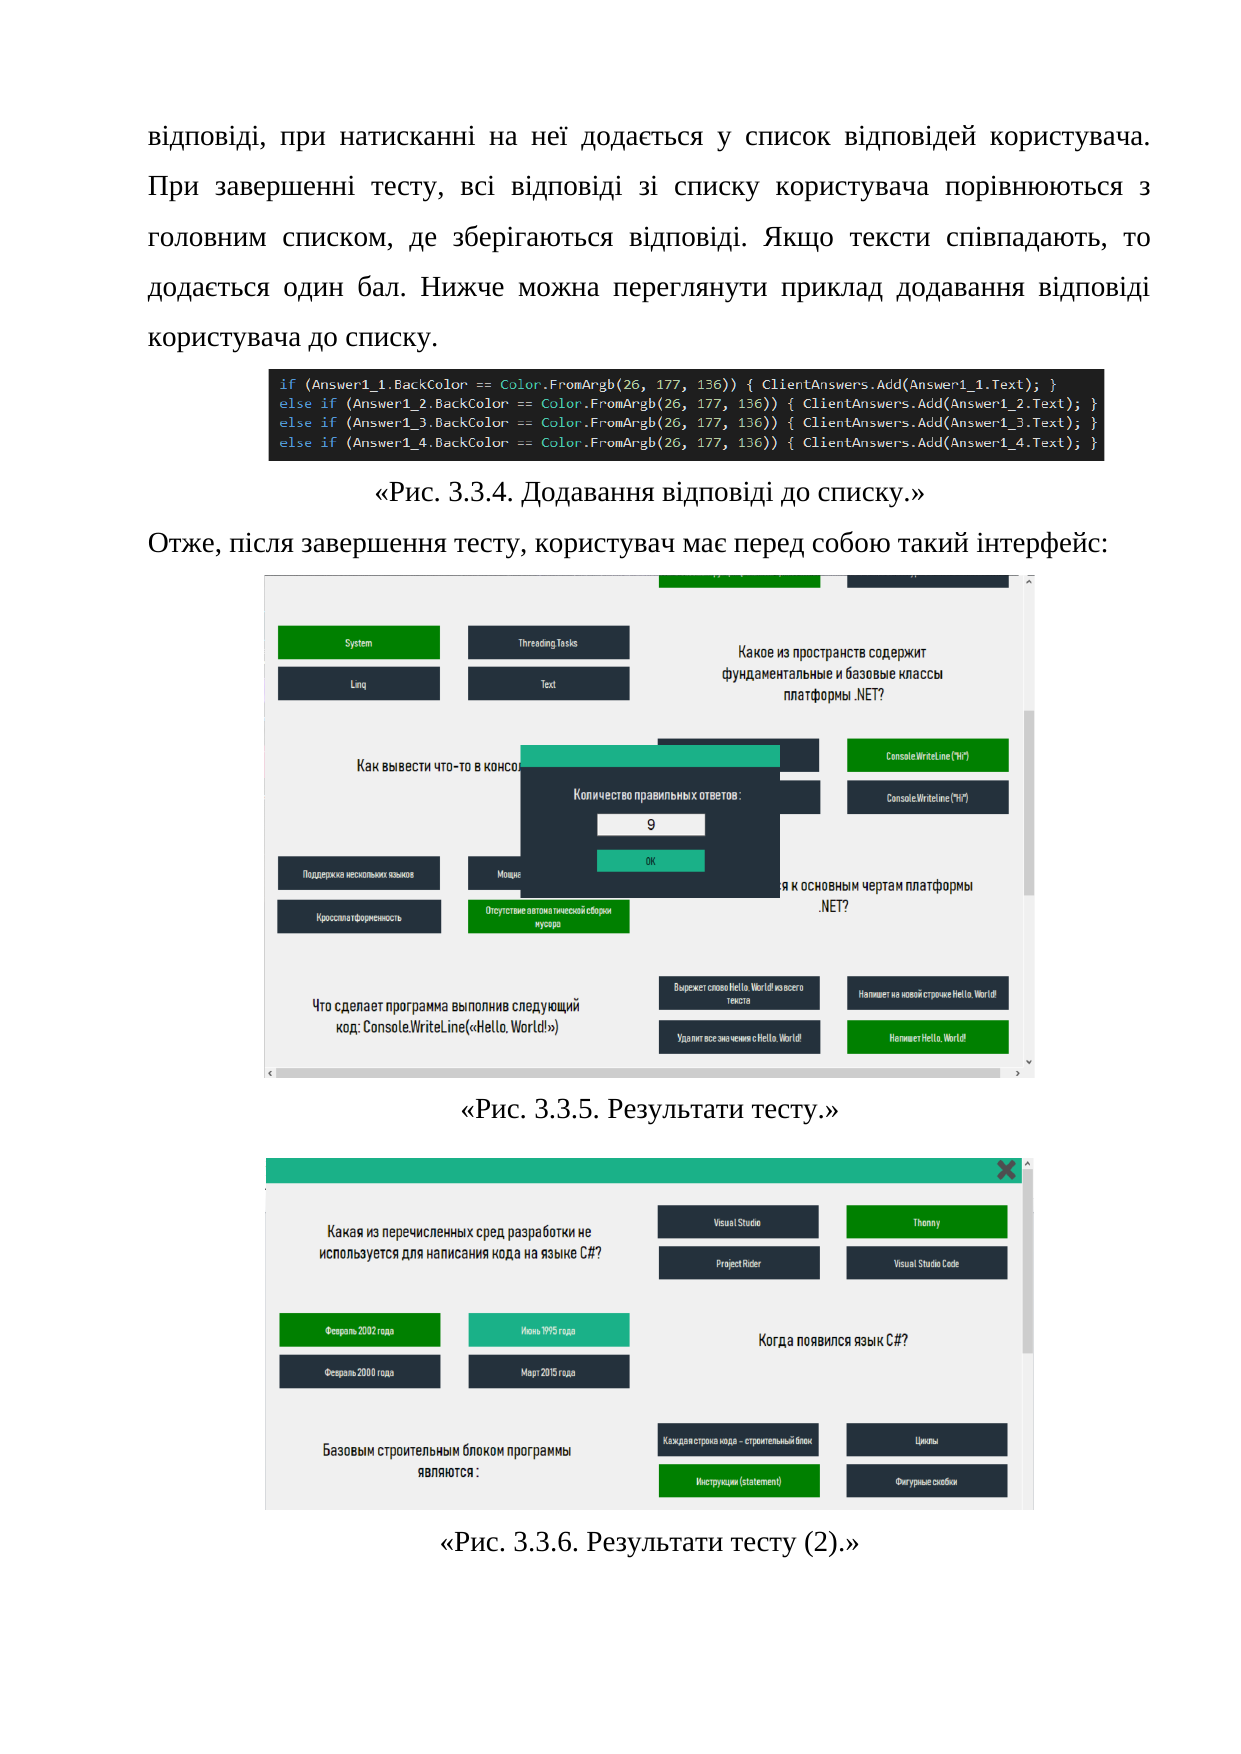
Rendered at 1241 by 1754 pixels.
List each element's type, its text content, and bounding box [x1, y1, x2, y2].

text Отже, після завершення тесту, користувач має перед собою такий інтерфейс: [148, 525, 1152, 558]
text «Рис. 3.3.5. Результати тесту.» [148, 1091, 1152, 1125]
picture [268, 369, 1105, 461]
picture [265, 1158, 1034, 1510]
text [148, 118, 1152, 353]
text «Рис. 3.3.6. Результати тесту (2).» [148, 1524, 1152, 1557]
picture [264, 575, 1035, 1078]
text «Рис. 3.3.4. Додавання відповіді до списку.» [148, 474, 1152, 508]
